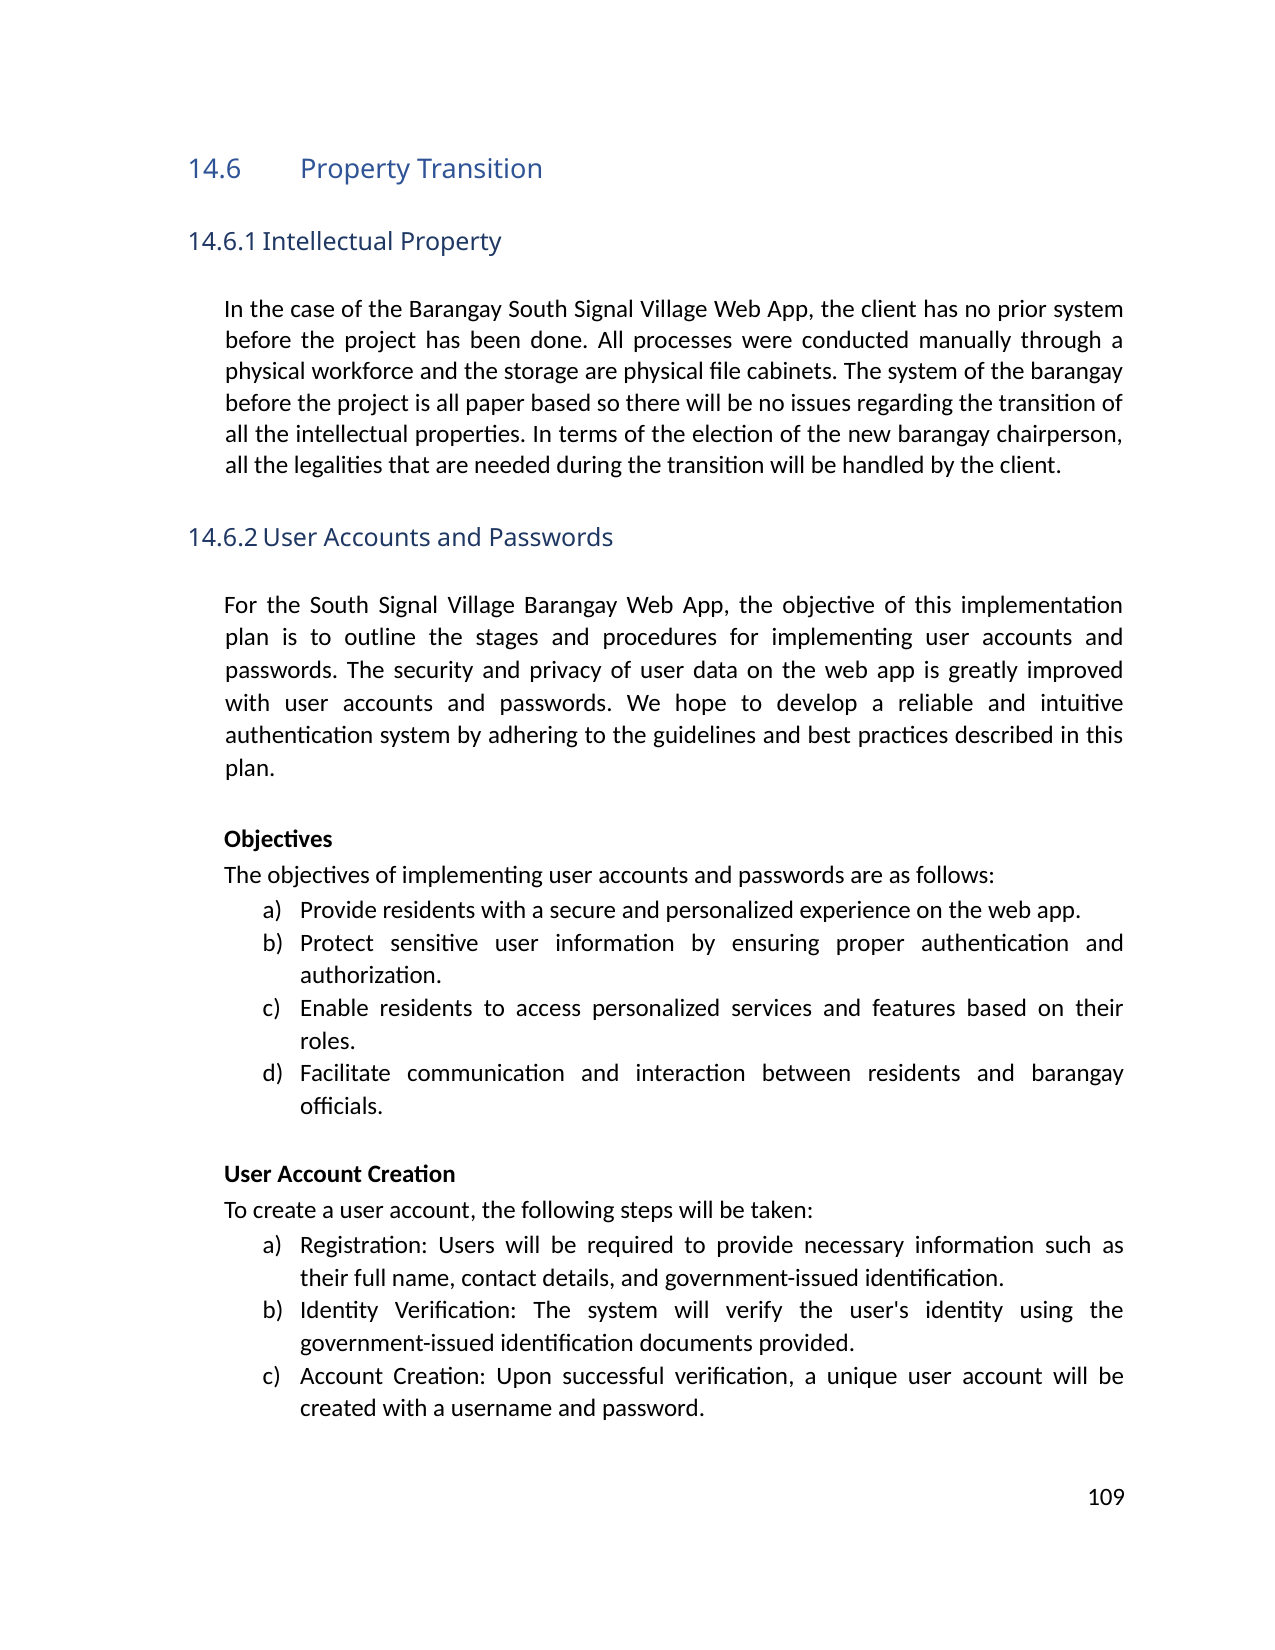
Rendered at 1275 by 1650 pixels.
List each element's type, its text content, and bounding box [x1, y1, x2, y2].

text Objectives [224, 823, 1125, 854]
text The objectives of implementing user accounts and passwords are as follows: [224, 859, 1125, 889]
list Enable residents to access personalized services and features based on their roles. [262, 992, 1125, 1055]
list Facilitate communication and interaction between residents and barangay officials. [262, 1057, 1125, 1121]
subtitle User Accounts and Passwords [187, 519, 1125, 553]
subtitle Intellectual Property [187, 223, 1125, 257]
text For the South Signal Village Barangay Web App, the objective of this implementation plan is to outline the stages and procedures for implementing user accounts and passwords. The security and privacy of user data on the web app is greatly improved with user accounts and passwords. We hope to develop a reliable and intuitive authentication system by adhering to the guidelines and best practices described in this plan. [224, 589, 1125, 782]
text In the case of the Barangay South Signal Village Web App, the client has no prior system before the project has been done. All processes were conducted manually through a physical workforce and the storage are physical file cabinets. The system of the barangay before the project is all paper based so there will be no issues regarding the transition of all the intellectual properties. In terms of the election of the new barangay chairperson, all the legalities that are needed during the transition will be handled by the client. [224, 293, 1125, 480]
list Registration: Users will be required to provide necessary information such as their full name, contact details, and government-issued identification. [262, 1229, 1125, 1293]
text User Account Creation [224, 1158, 1125, 1189]
list Account Creation: Upon successful verification, a unique user account will be created with a username and password. [262, 1360, 1125, 1423]
list Identity Verification: The system will verify the user's identity using the government-issued identification documents provided. [262, 1295, 1125, 1358]
list Provide residents with a secure and personalized experience on the web app. [262, 894, 1125, 925]
subtitle Property Transition [187, 150, 1125, 187]
text To create a user account, the following steps will be taken: [224, 1194, 1125, 1224]
list Protect sensitive user information by ensuring proper authentication and authorization. [262, 927, 1125, 990]
